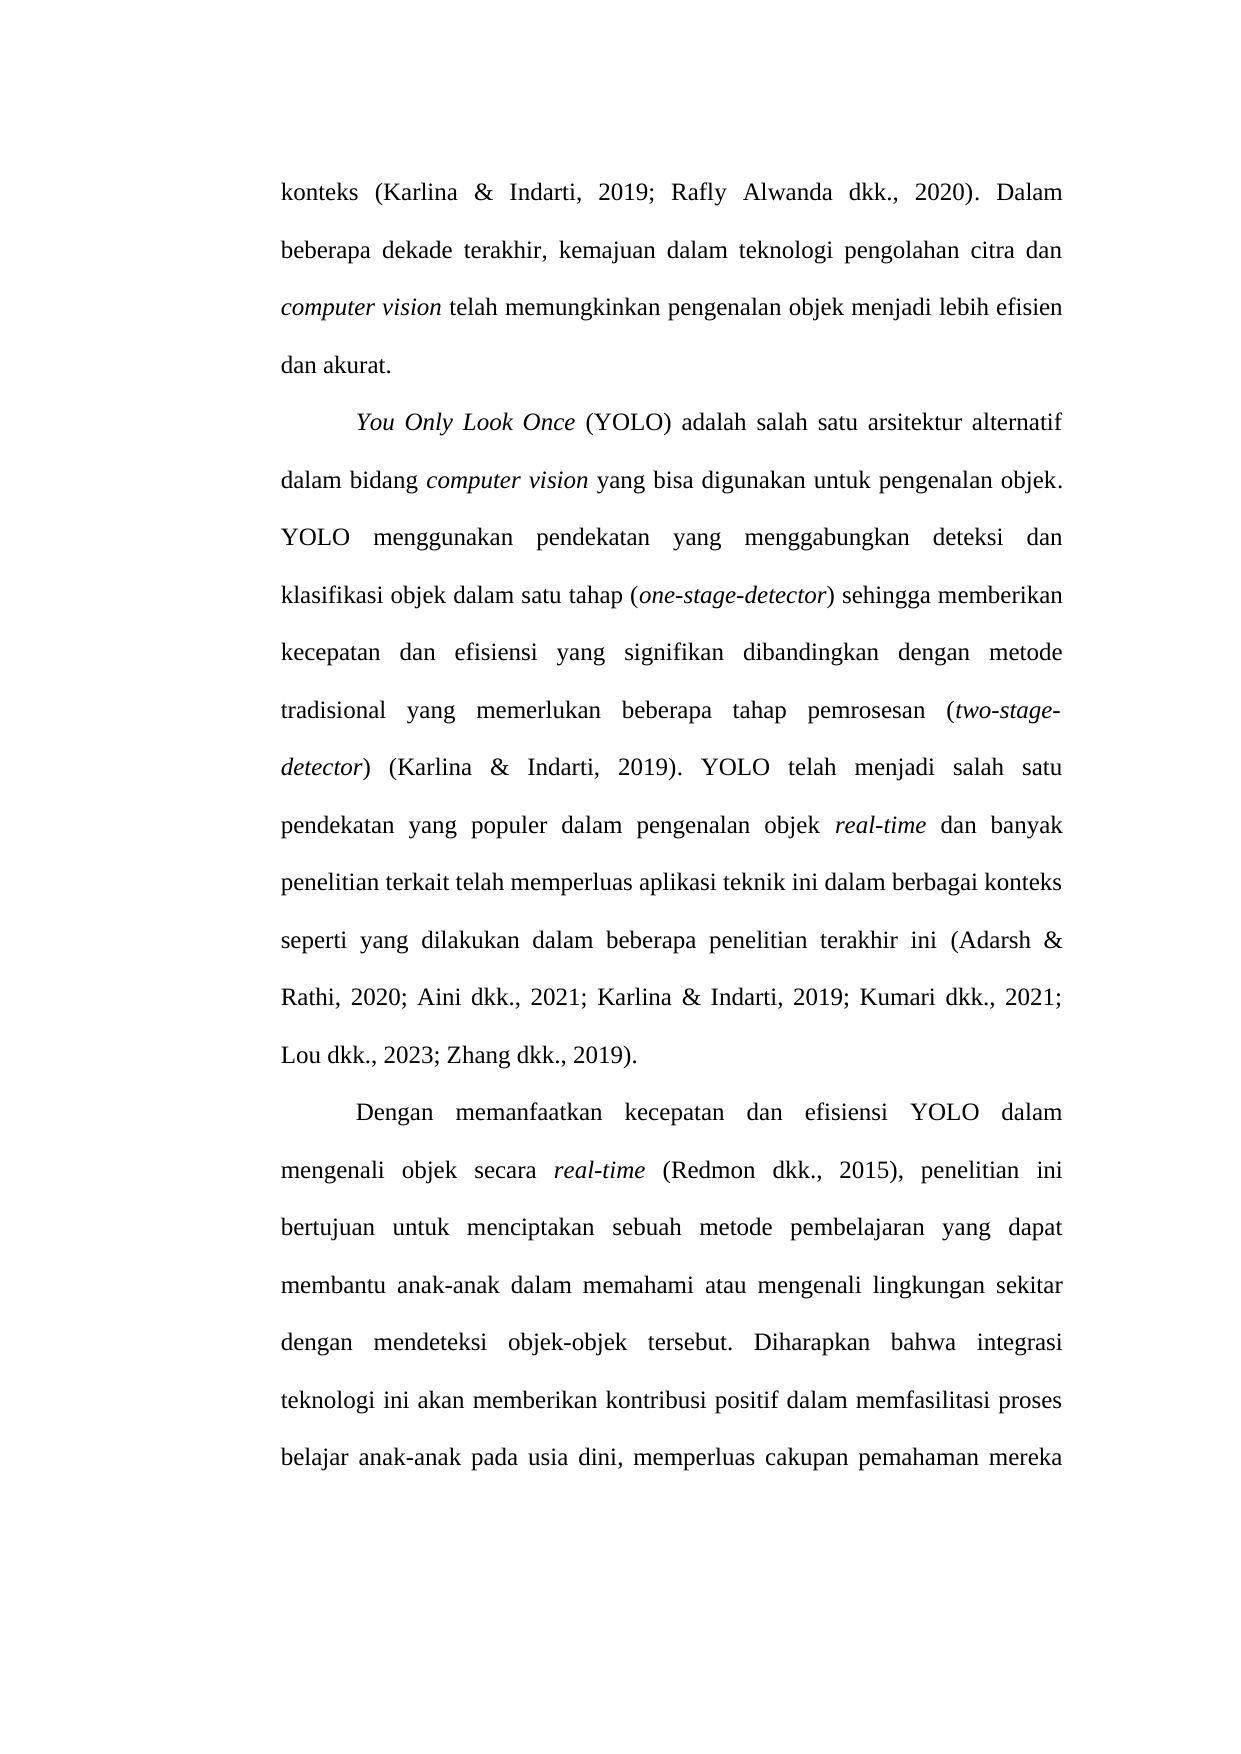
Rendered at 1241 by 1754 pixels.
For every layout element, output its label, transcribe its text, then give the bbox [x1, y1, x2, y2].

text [281, 1097, 1063, 1471]
text You Only Look Once (YOLO) adalah salah satu arsitektur alternatif dalam bidang computer vision yang bisa digunakan untuk pengenalan objek. YOLO menggunakan pendekatan yang menggabungkan deteksi dan klasifikasi objek dalam satu tahap (one-stage-detector) sehingga memberikan kecepatan dan efisiensi yang signifikan dibandingkan dengan metode tradisional yang memerlukan beberapa tahap pemrosesan (two-stage-detector) . YOLO telah menjadi salah satu pendekatan yang populer dalam pengenalan objek real-time dan banyak penelitian terkait telah memperluas aplikasi teknik ini dalam berbagai konteks seperti yang dilakukan dalam beberapa penelitian terakhir ini . [281, 407, 1063, 1068]
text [281, 177, 1063, 378]
